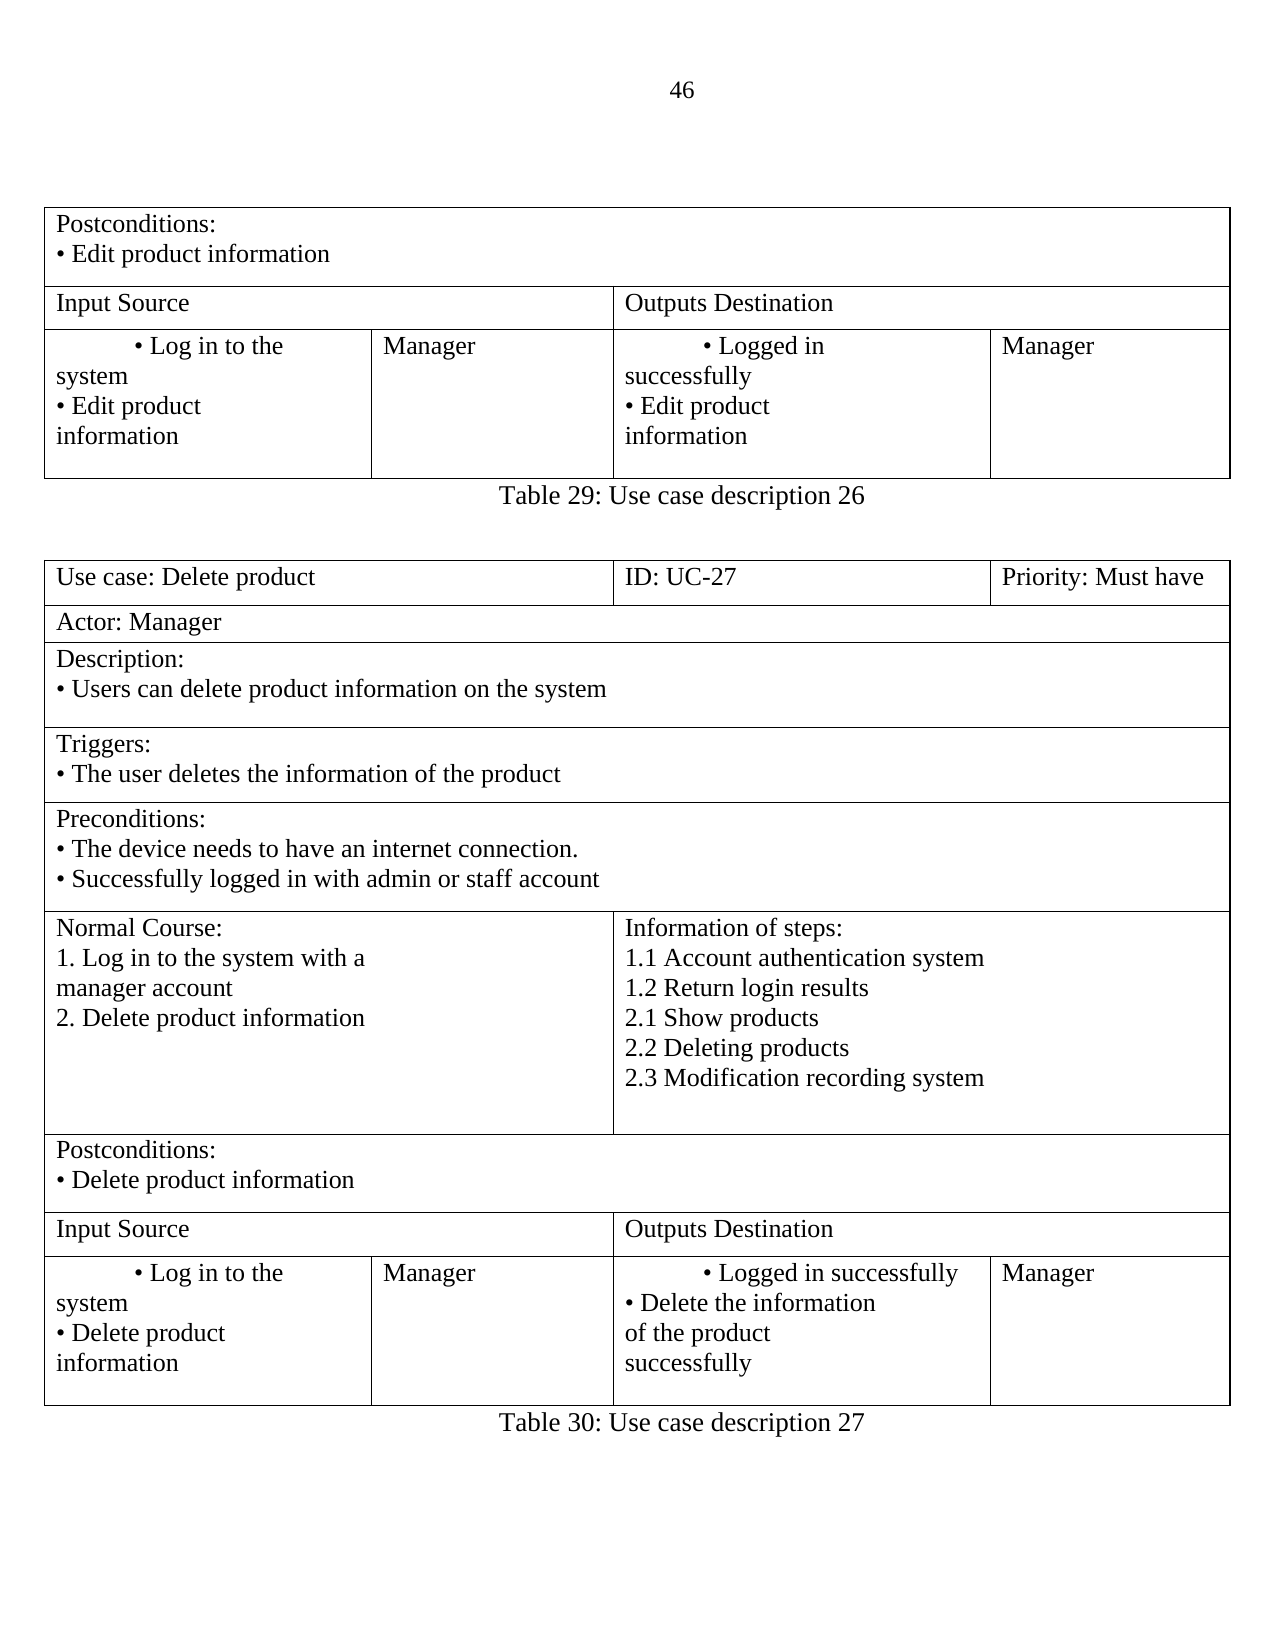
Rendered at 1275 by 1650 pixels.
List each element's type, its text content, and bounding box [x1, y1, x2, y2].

text Table 29: Use case description 26 [207, 479, 1157, 510]
table_header ID: UC-27 [614, 561, 990, 605]
table_cell • Log in to the system • Edit product information [45, 330, 371, 478]
table_cell Information of steps: 1.1 Account authentication system 1.2 Return login results 2.1 Show products 2.2 Deleting products 2.3 Modification recording system [614, 912, 1229, 1133]
table_cell Input Source [45, 287, 613, 329]
table_cell Manager [372, 1257, 613, 1405]
table_cell • Logged in successfully • Edit product information [614, 330, 990, 478]
table_header Priority: Must have [991, 561, 1229, 605]
table_cell • Log in to the system • Delete product information [45, 1257, 371, 1405]
table_cell Postconditions: • Edit product information [45, 208, 1229, 286]
text Table 30: Use case description 27 [207, 1406, 1157, 1437]
table_cell Description: • Users can delete product information on the system [45, 643, 1229, 727]
table_cell Input Source [45, 1213, 613, 1256]
table_cell Outputs Destination [614, 287, 1229, 329]
table_cell Outputs Destination [614, 1213, 1229, 1256]
table_cell Postconditions: • Delete product information [45, 1135, 1229, 1212]
table_cell Manager [991, 330, 1229, 478]
table_cell Preconditions: • The device needs to have an internet connection. • Successfully logged in with admin or staff account [45, 803, 1229, 911]
table_cell Manager [372, 330, 613, 478]
table_cell • Logged in successfully • Delete the information of the product successfully [614, 1257, 990, 1405]
table_cell Triggers: • The user deletes the information of the product [45, 728, 1229, 802]
table_cell Normal Course: 1. Log in to the system with a manager account 2. Delete product information [45, 912, 613, 1133]
table_cell Manager [991, 1257, 1229, 1405]
table_header Use case: Delete product [45, 561, 613, 605]
table_cell Actor: Manager [45, 606, 1229, 642]
